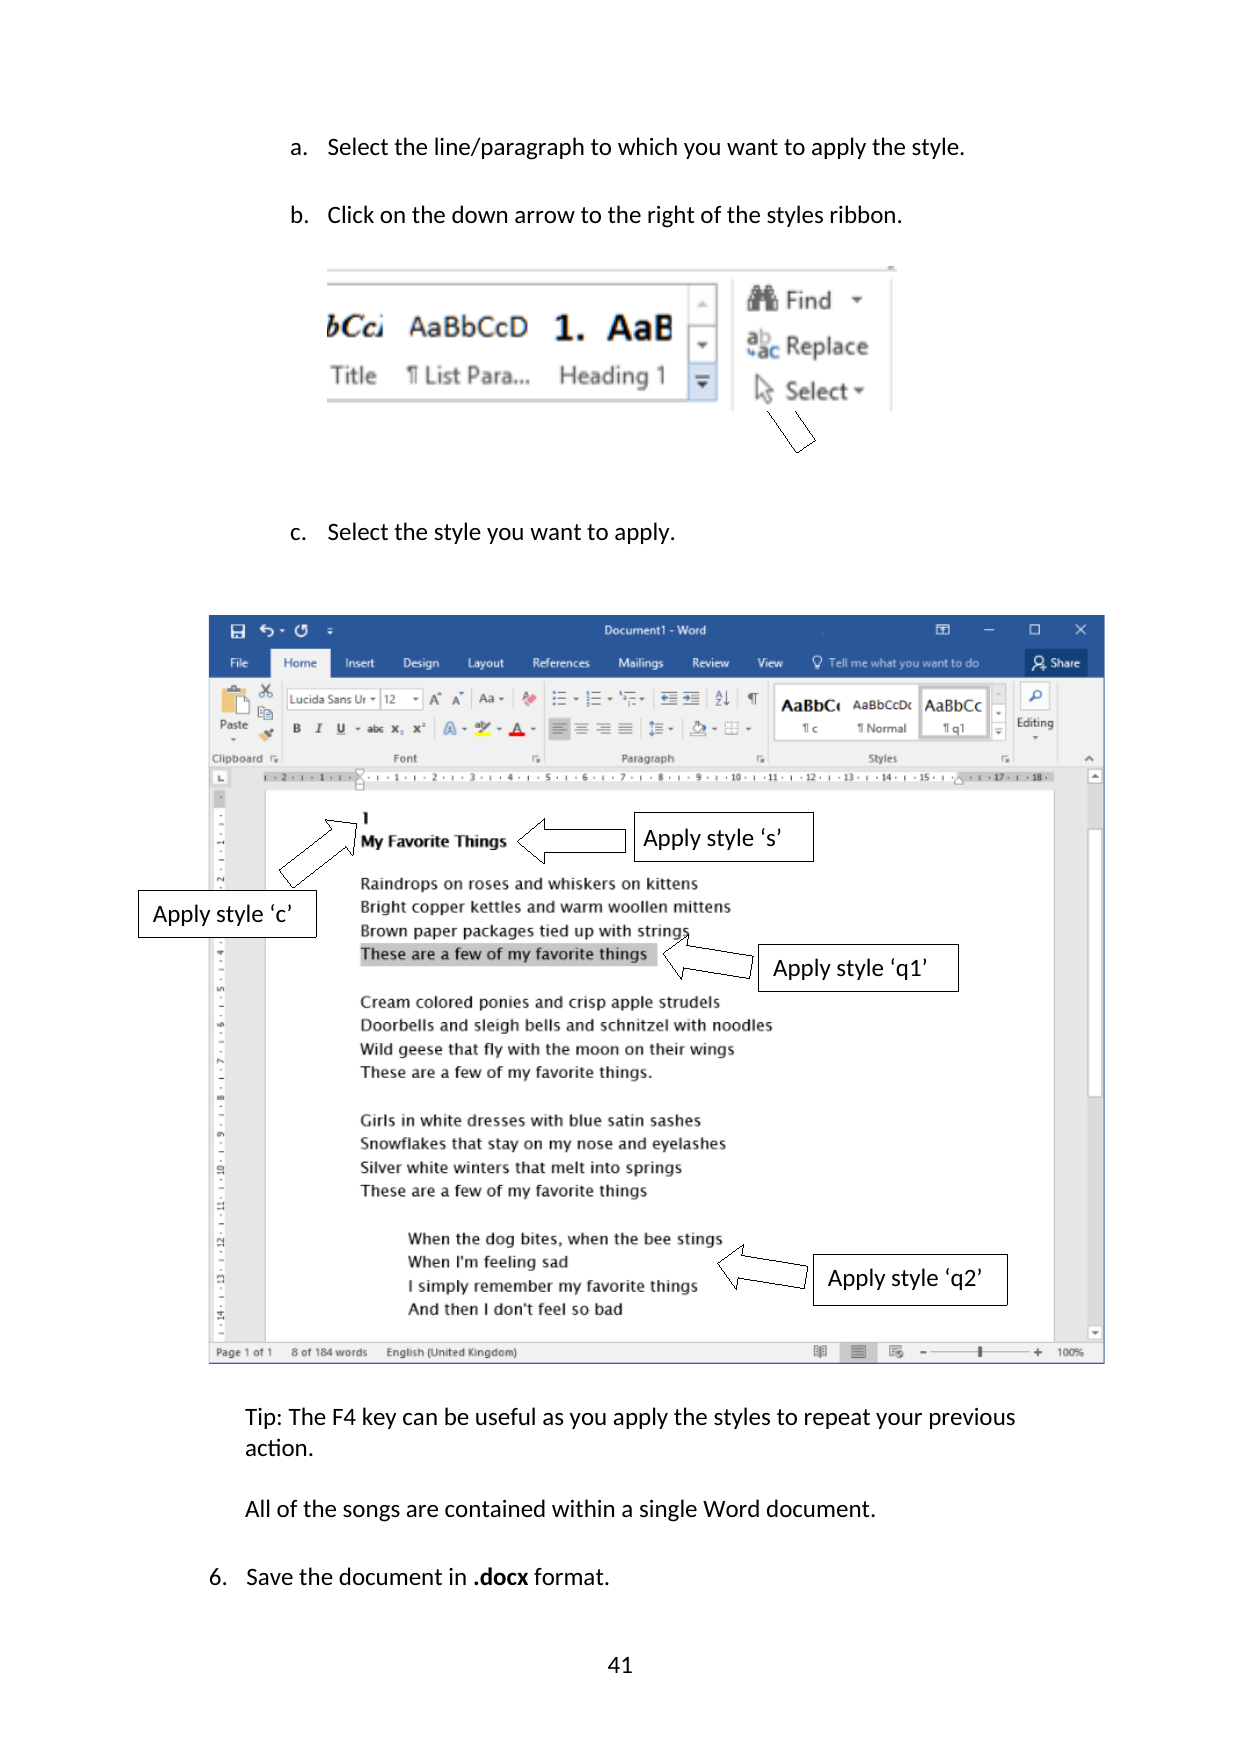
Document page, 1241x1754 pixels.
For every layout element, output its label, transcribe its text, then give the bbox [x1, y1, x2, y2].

list Save the document in .docx format. [209, 1561, 1069, 1592]
list Click on the down arrow to the right of the styles ribbon. [290, 199, 1069, 229]
list Select the style you want to apply. [290, 516, 1069, 547]
list Select the line/paragraph to which you want to apply the style. [290, 131, 1069, 162]
text All of the songs are contained within a single Word document. [171, 1493, 1069, 1523]
text Tip: The F4 key can be useful as you apply the styles to repeat your previous action. [245, 1401, 1069, 1462]
picture [327, 266, 897, 411]
